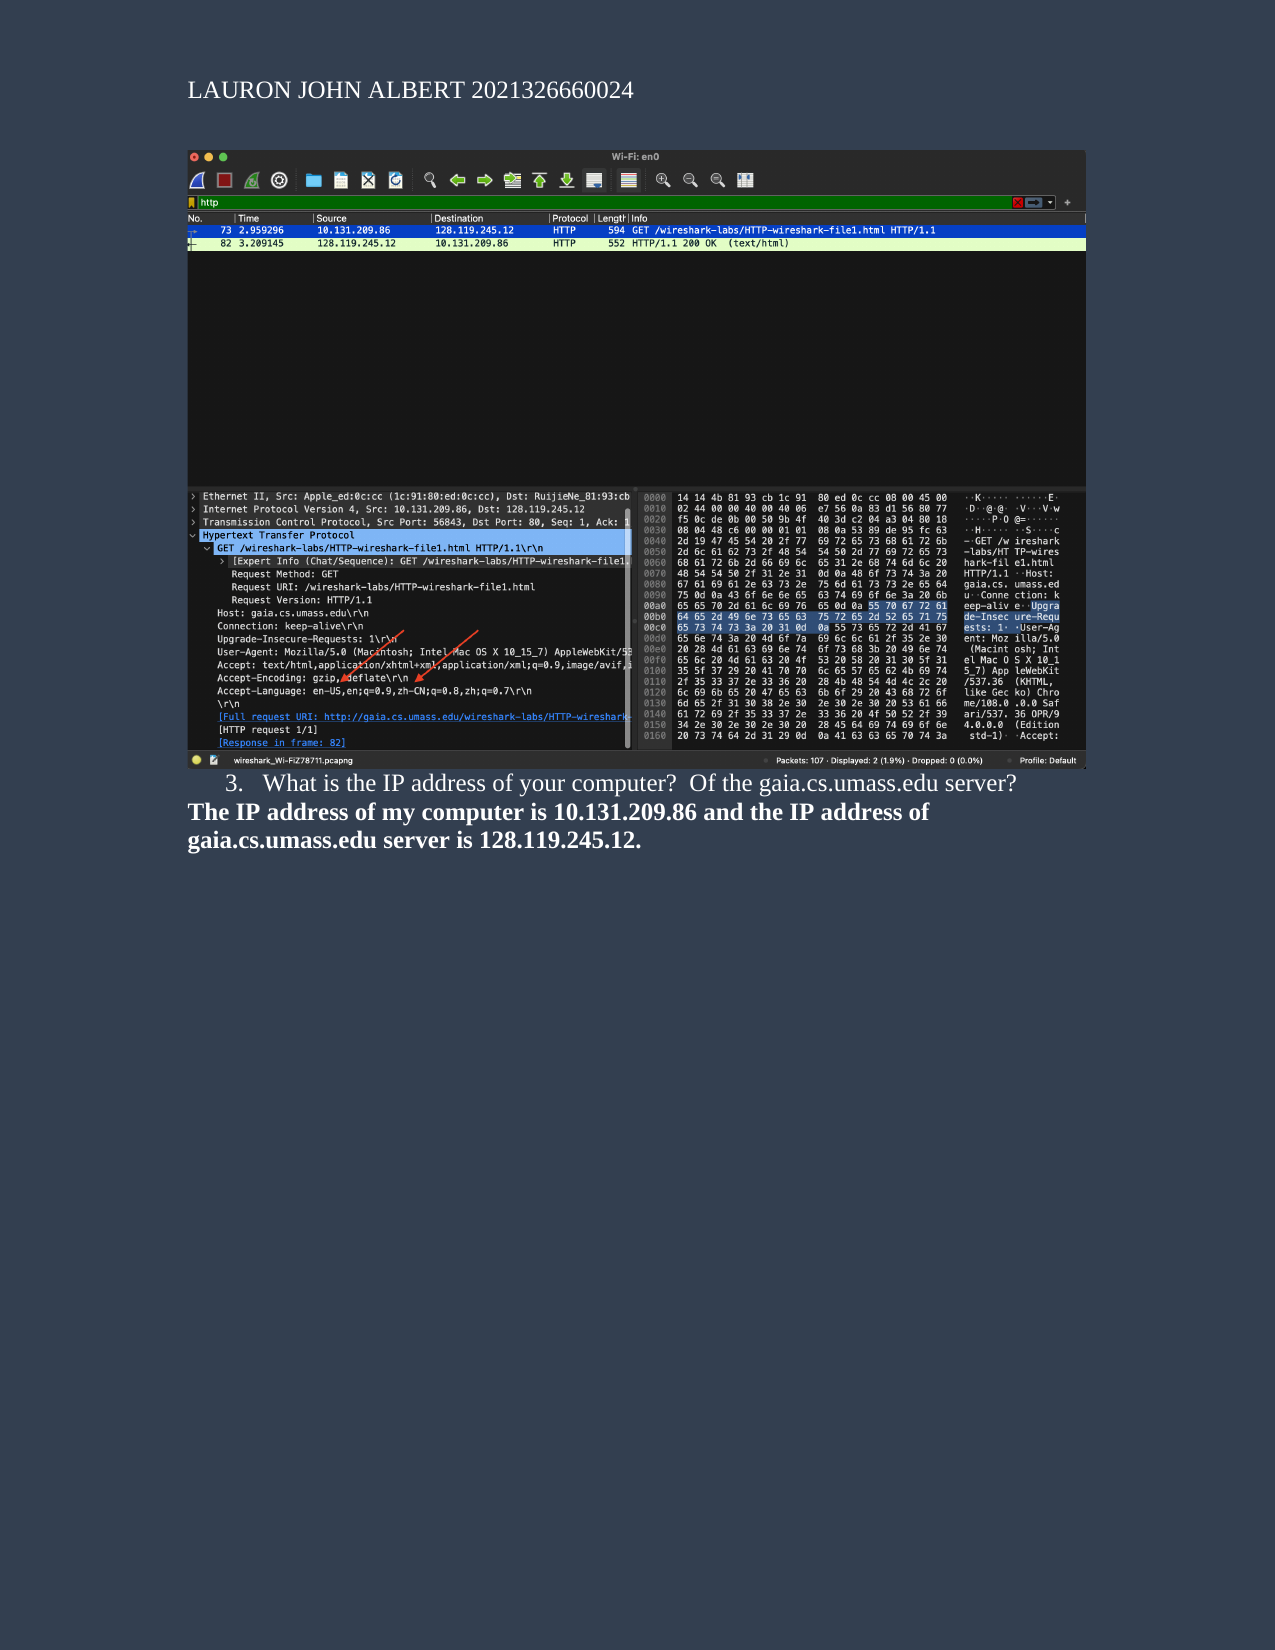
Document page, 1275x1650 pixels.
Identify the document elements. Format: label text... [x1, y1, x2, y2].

picture [187, 150, 1086, 769]
list The IP address of my computer is 10.131.209.86 and the IP address of gaia.cs.umass.edu server is 128.119.245.12. [187, 797, 1087, 854]
list What is the IP address of your computer? Of the gaia.cs.umass.edu server? [225, 768, 1087, 797]
